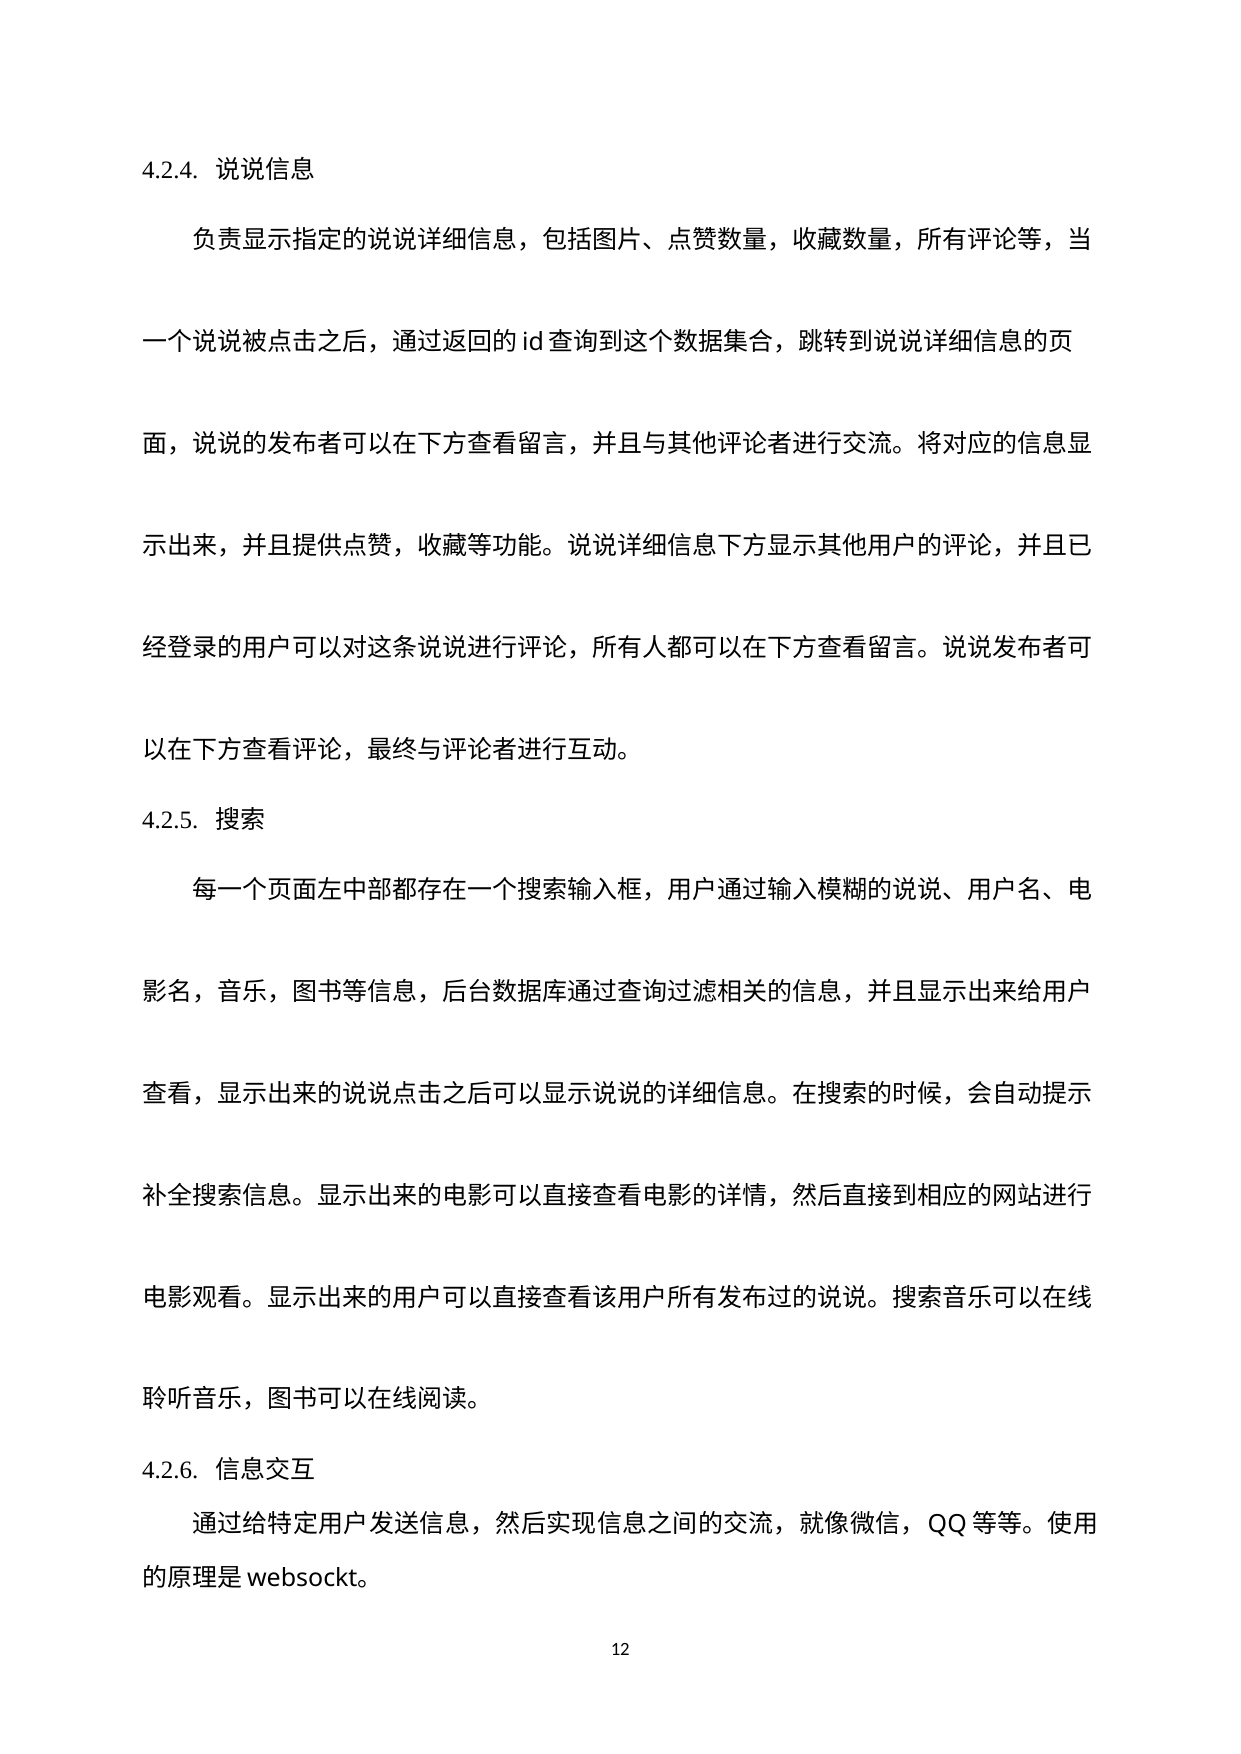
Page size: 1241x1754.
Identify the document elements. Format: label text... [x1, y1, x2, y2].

list 信息交互 [142, 1449, 1098, 1485]
text 通过给特定用户发送信息，然后实现信息之间的交流，就像微信，QQ等等。使用的原理是websockt。 [142, 1503, 1098, 1594]
list 说说信息 [142, 149, 1098, 186]
text 负责显示指定的说说详细信息，包括图片、点赞数量，收藏数量，所有评论等，当一个说说被点击之后，通过返回的id查询到这个数据集合，跳转到说说详细信息的页面，说说的发布者可以在下方查看留言，并且与其他评论者进行交流。将对应的信息显示出来，并且提供点赞，收藏等功能。说说详细信息下方显示其他用户的评论，并且已经登录的用户可以对这条说说进行评论，所有人都可以在下方查看留言。说说发布者可以在下方查看评论，最终与评论者进行互动。 [142, 204, 1098, 781]
text 每一个页面左中部都存在一个搜索输入框，用户通过输入模糊的说说、用户名、电影名，音乐，图书等信息，后台数据库通过查询过滤相关的信息，并且显示出来给用户查看，显示出来的说说点击之后可以显示说说的详细信息。在搜索的时候，会自动提示补全搜索信息。显示出来的电影可以直接查看电影的详情，然后直接到相应的网站进行电影观看。显示出来的用户可以直接查看该用户所有发布过的说说。搜索音乐可以在线聆听音乐，图书可以在线阅读。 [142, 854, 1098, 1431]
list 搜索 [142, 799, 1098, 836]
